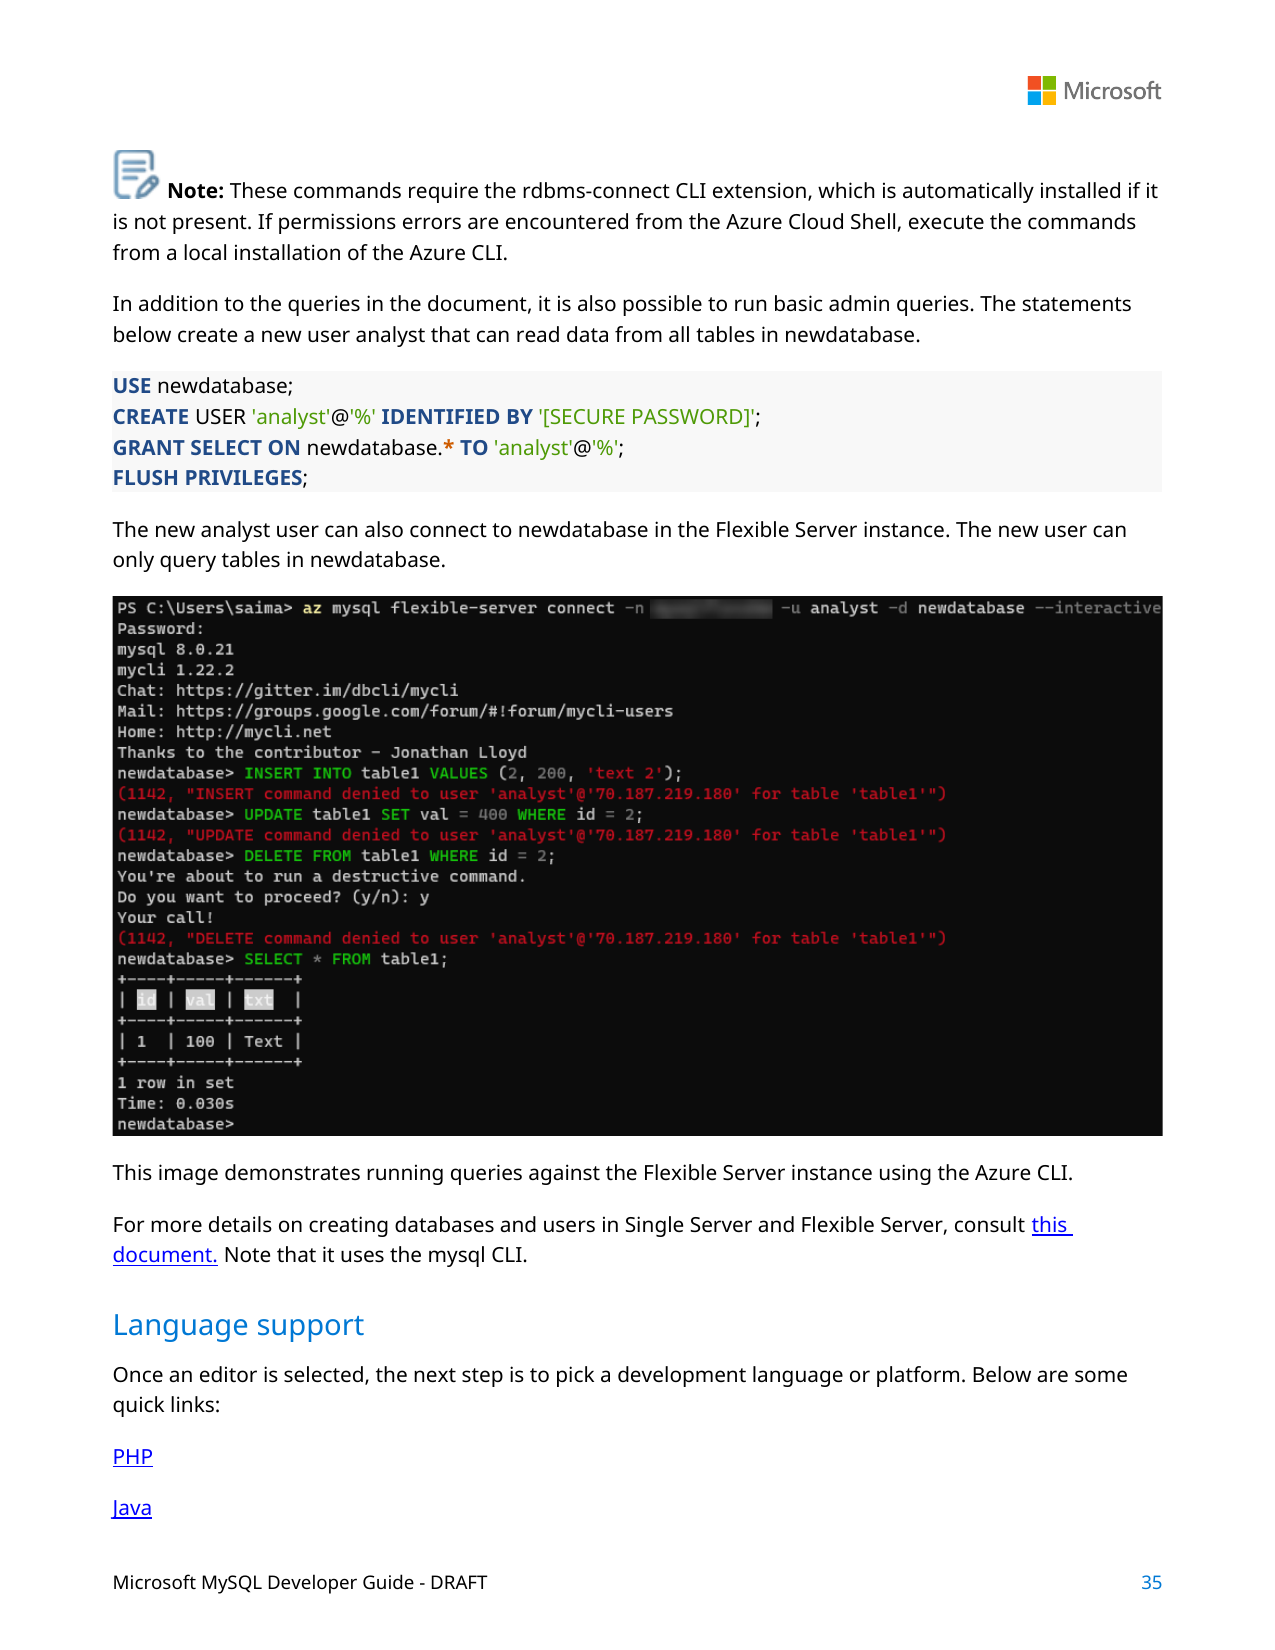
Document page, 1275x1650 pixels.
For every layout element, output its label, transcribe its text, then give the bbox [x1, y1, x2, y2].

text For more details on creating databases and users in Single Server and Flexible Server, consult this document. Note that it uses the mysql CLI. [112, 1210, 1162, 1269]
subtitle Language support [112, 1304, 1162, 1344]
picture [1026, 75, 1163, 107]
text Java [112, 1493, 1162, 1522]
picture [112, 150, 162, 199]
text Once an editor is selected, the next step is to pick a development language or platform. Below are some quick links: [112, 1360, 1162, 1419]
text In addition to the queries in the document, it is also possible to run basic admin queries. The statements below create a new user analyst that can read data from all tables in newdatabase. [112, 289, 1162, 348]
text PHP [112, 1442, 1162, 1470]
text Note: These commands require the rdbms-connect CLI extension, which is automatically installed if it is not present. If permissions errors are encountered from the Azure Cloud Shell, execute the commands from a local installation of the Azure CLI. [112, 150, 1162, 266]
text USE newdatabase; CREATE USER 'analyst'@'%' IDENTIFIED BY '[SECURE PASSWORD]'; GRANT SELECT ON newdatabase.* TO 'analyst'@'%'; FLUSH PRIVILEGES; [112, 371, 1162, 492]
text This image demonstrates running queries against the Flexible Server instance using the Azure CLI. [112, 1158, 1162, 1187]
picture [112, 596, 1163, 1136]
text The new analyst user can also connect to newdatabase in the Flexible Server instance. The new user can only query tables in newdatabase. [112, 515, 1162, 574]
